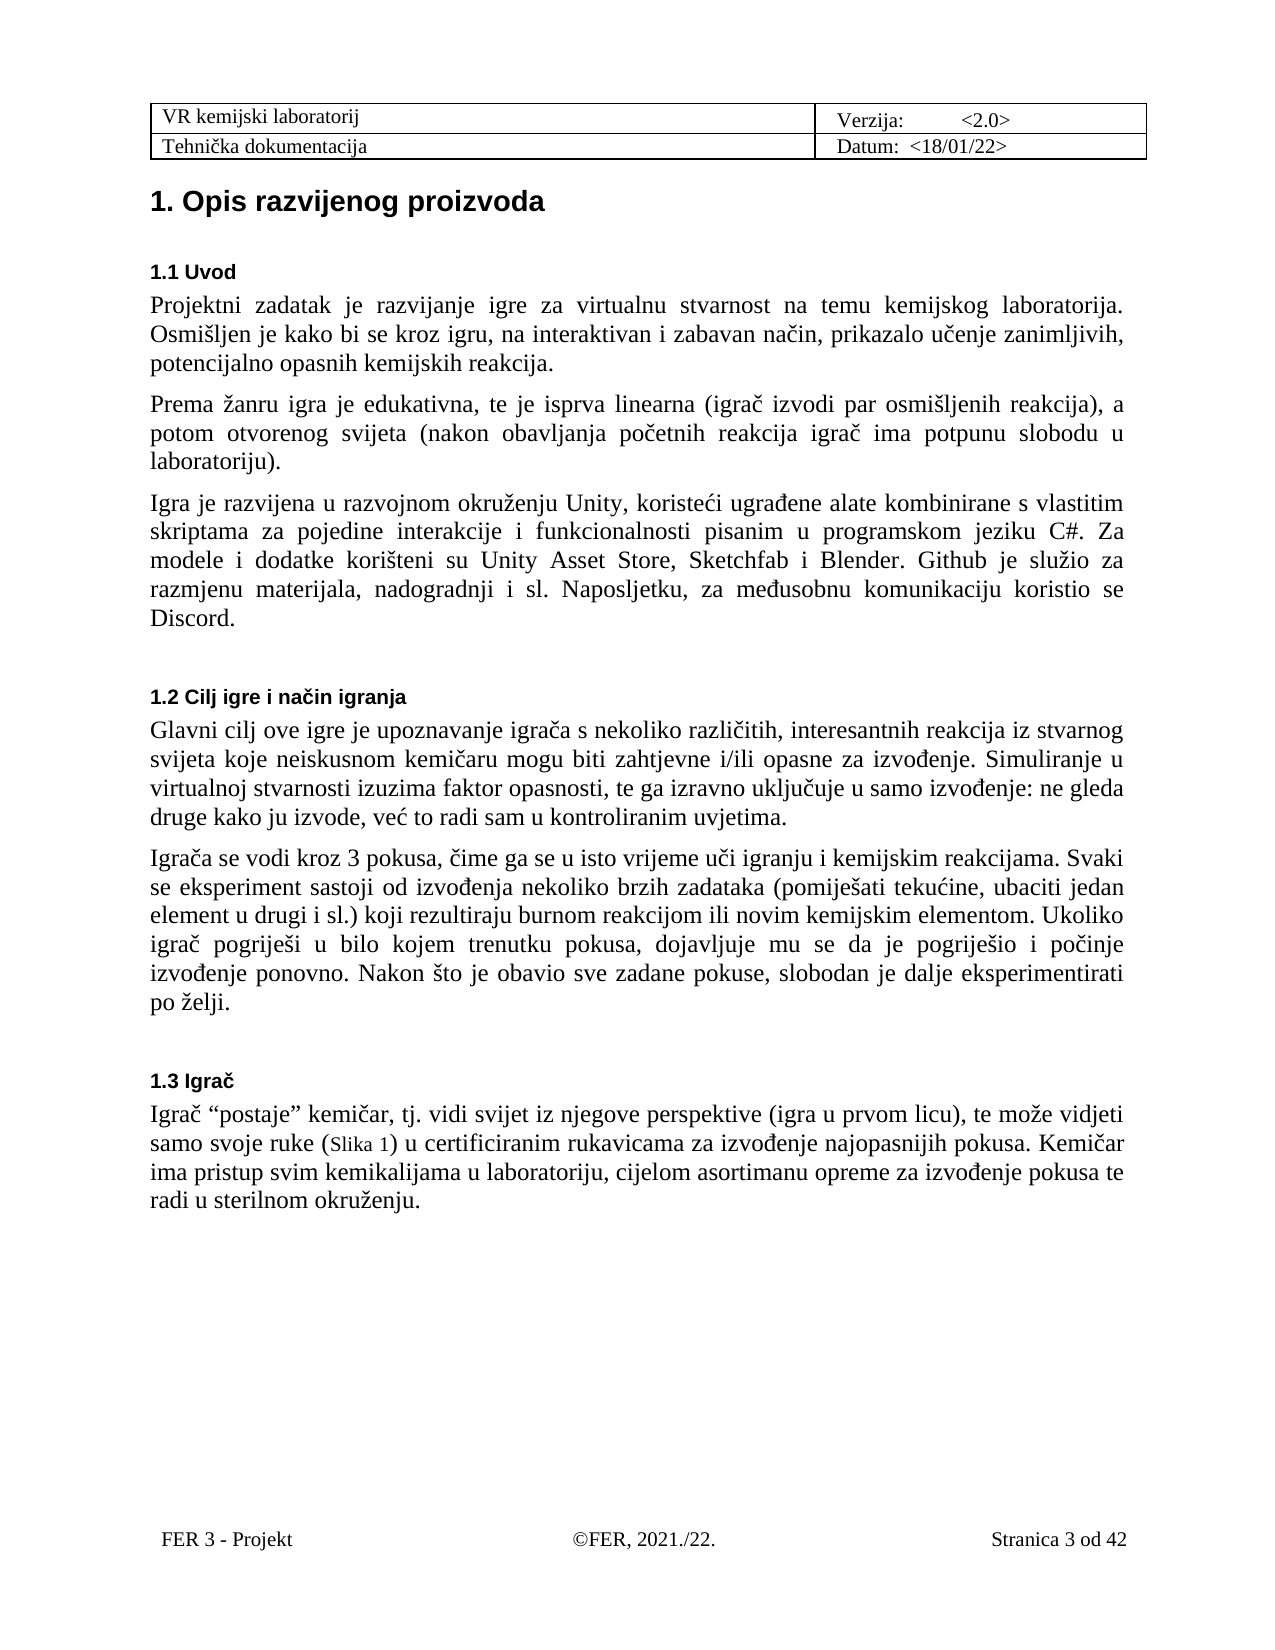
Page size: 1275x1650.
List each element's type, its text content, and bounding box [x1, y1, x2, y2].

subtitle 1.1 Uvod [150, 260, 1125, 284]
text Projektni zadatak je razvijanje igre za virtualnu stvarnost na temu kemijskog laboratorija. Osmišljen je kako bi se kroz igru, na interaktivan i zabavan način, prikazalo učenje zanimljivih, potencijalno opasnih kemijskih reakcija. [150, 290, 1125, 376]
text Igrača se vodi kroz 3 pokusa, čime ga se u isto vrijeme uči igranju i kemijskim reakcijama. Svaki se eksperiment sastoji od izvođenja nekoliko brzih zadataka (pomiješati tekućine, ubaciti jedan element u drugi i sl.) koji rezultiraju burnom reakcijom ili novim kemijskim elementom. Ukoliko igrač pogriješi u bilo kojem trenutku pokusa, dojavljuje mu se da je pogriješio i počinje izvođenje ponovno. Nakon što je obavio sve zadane pokuse, slobodan je dalje eksperimentirati po želji. [150, 843, 1125, 1015]
subtitle 1.3 Igrač [150, 1069, 1125, 1093]
subtitle 1.2 Cilj igre i način igranja [150, 685, 1125, 709]
text Igrač “postaje” kemičar, tj. vidi svijet iz njegove perspektive (igra u prvom licu), te može vidjeti samo svoje ruke (Slika 1) u certificiranim rukavicama za izvođenje najopasnijih pokusa. Kemičar ima pristup svim kemikalijama u laboratoriju, cijelom asortimanu opreme za izvođenje pokusa te radi u sterilnom okruženju. [150, 1099, 1125, 1214]
text Prema žanru igra je edukativna, te je isprva linearna (igrač izvodi par osmišljenih reakcija), a potom otvorenog svijeta (nakon obavljanja početnih reakcija igrač ima potpunu slobodu u laboratoriju). [150, 389, 1125, 475]
text Igra je razvijena u razvojnom okruženju Unity, koristeći ugrađene alate kombinirane s vlastitim skriptama za pojedine interakcije i funkcionalnosti pisanim u programskom jeziku C#. Za modele i dodatke korišteni su Unity Asset Store, Sketchfab i Blender. Github je služio za razmjenu materijala, nadogradnji i sl. Naposljetku, za međusobnu komunikaciju koristio se Discord. [150, 488, 1125, 631]
subtitle 1. Opis razvijenog proizvoda [150, 184, 1125, 217]
text Glavni cilj ove igre je upoznavanje igrača s nekoliko različitih, interesantnih reakcija iz stvarnog svijeta koje neiskusnom kemičaru mogu biti zahtjevne i/ili opasne za izvođenje. Simuliranje u virtualnoj stvarnosti izuzima faktor opasnosti, te ga izravno uključuje u samo izvođenje: ne gleda druge kako ju izvode, već to radi sam u kontroliranim uvjetima. [150, 715, 1125, 830]
